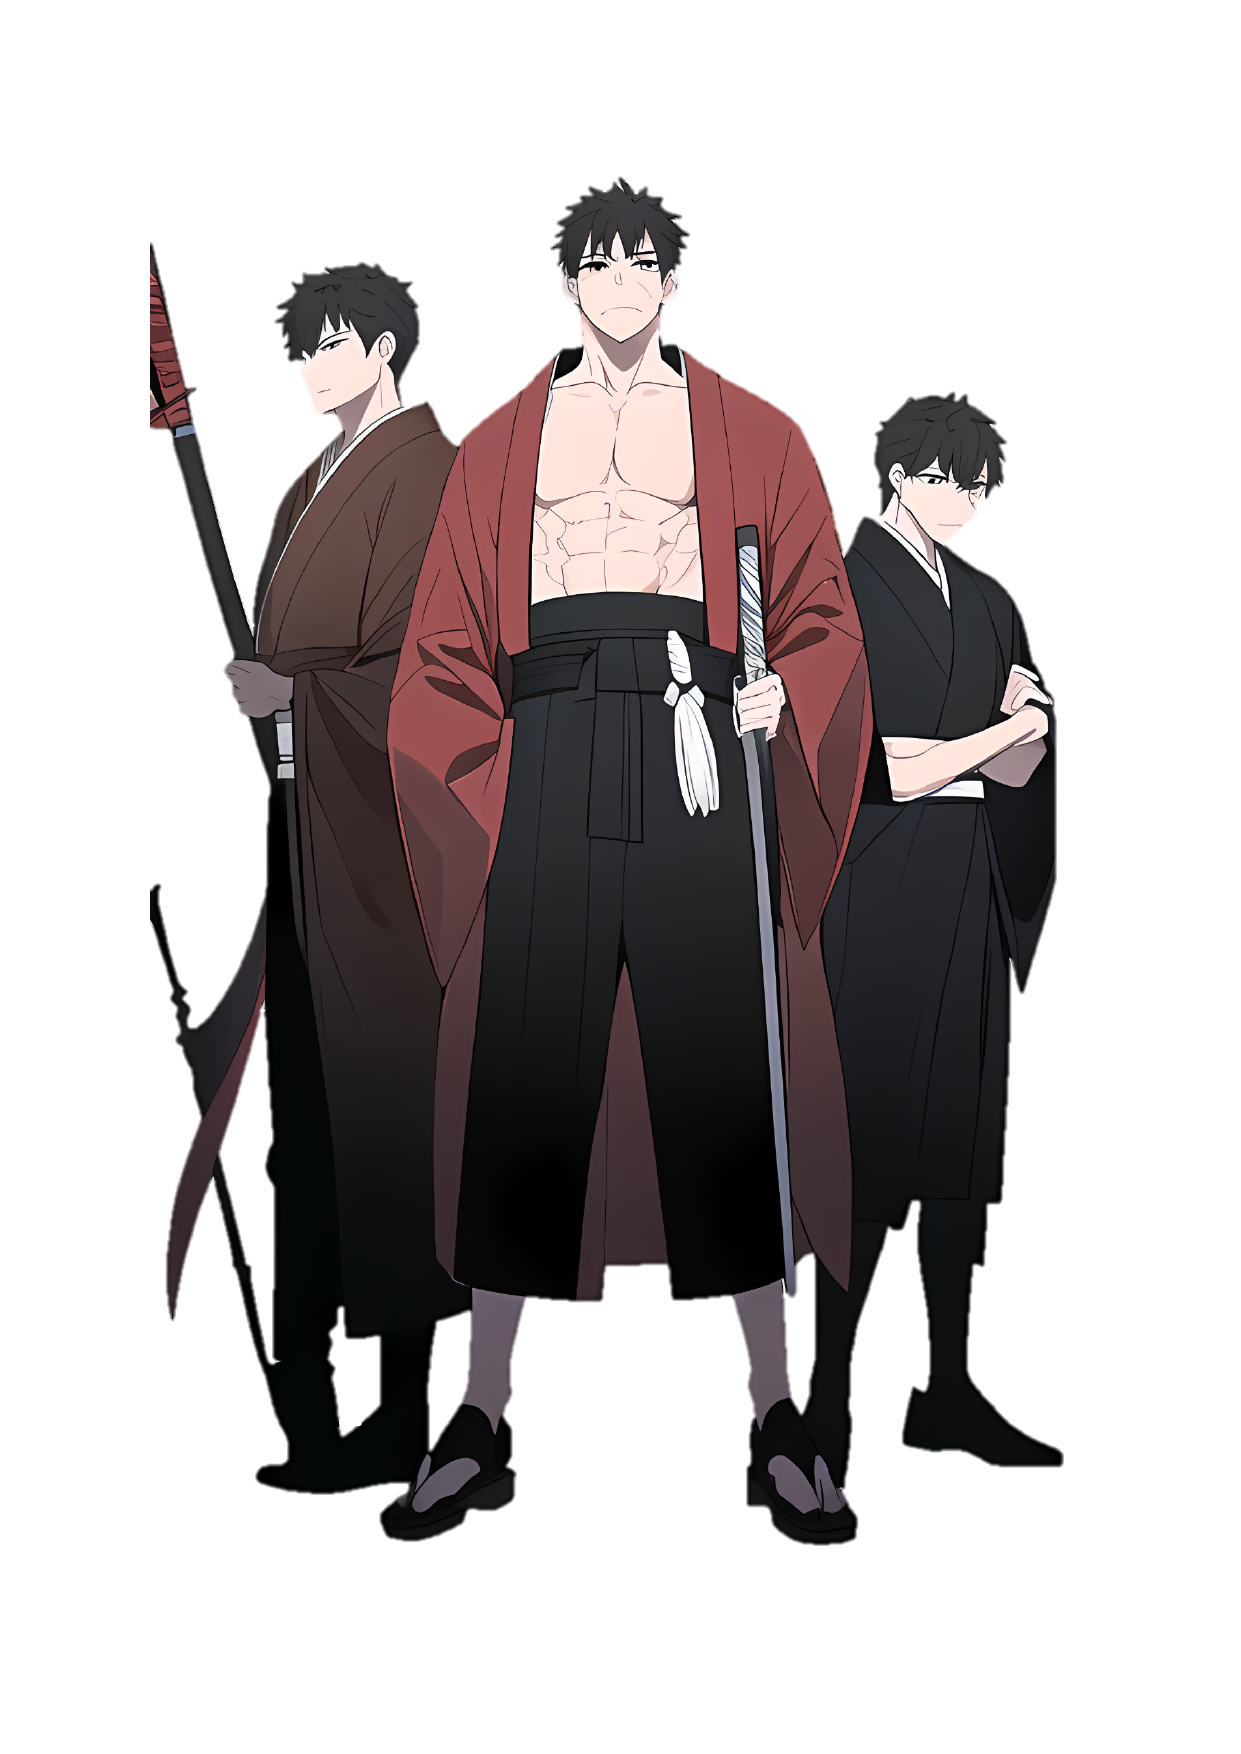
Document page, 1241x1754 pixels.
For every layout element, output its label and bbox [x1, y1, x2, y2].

picture [150, 150, 1091, 1561]
